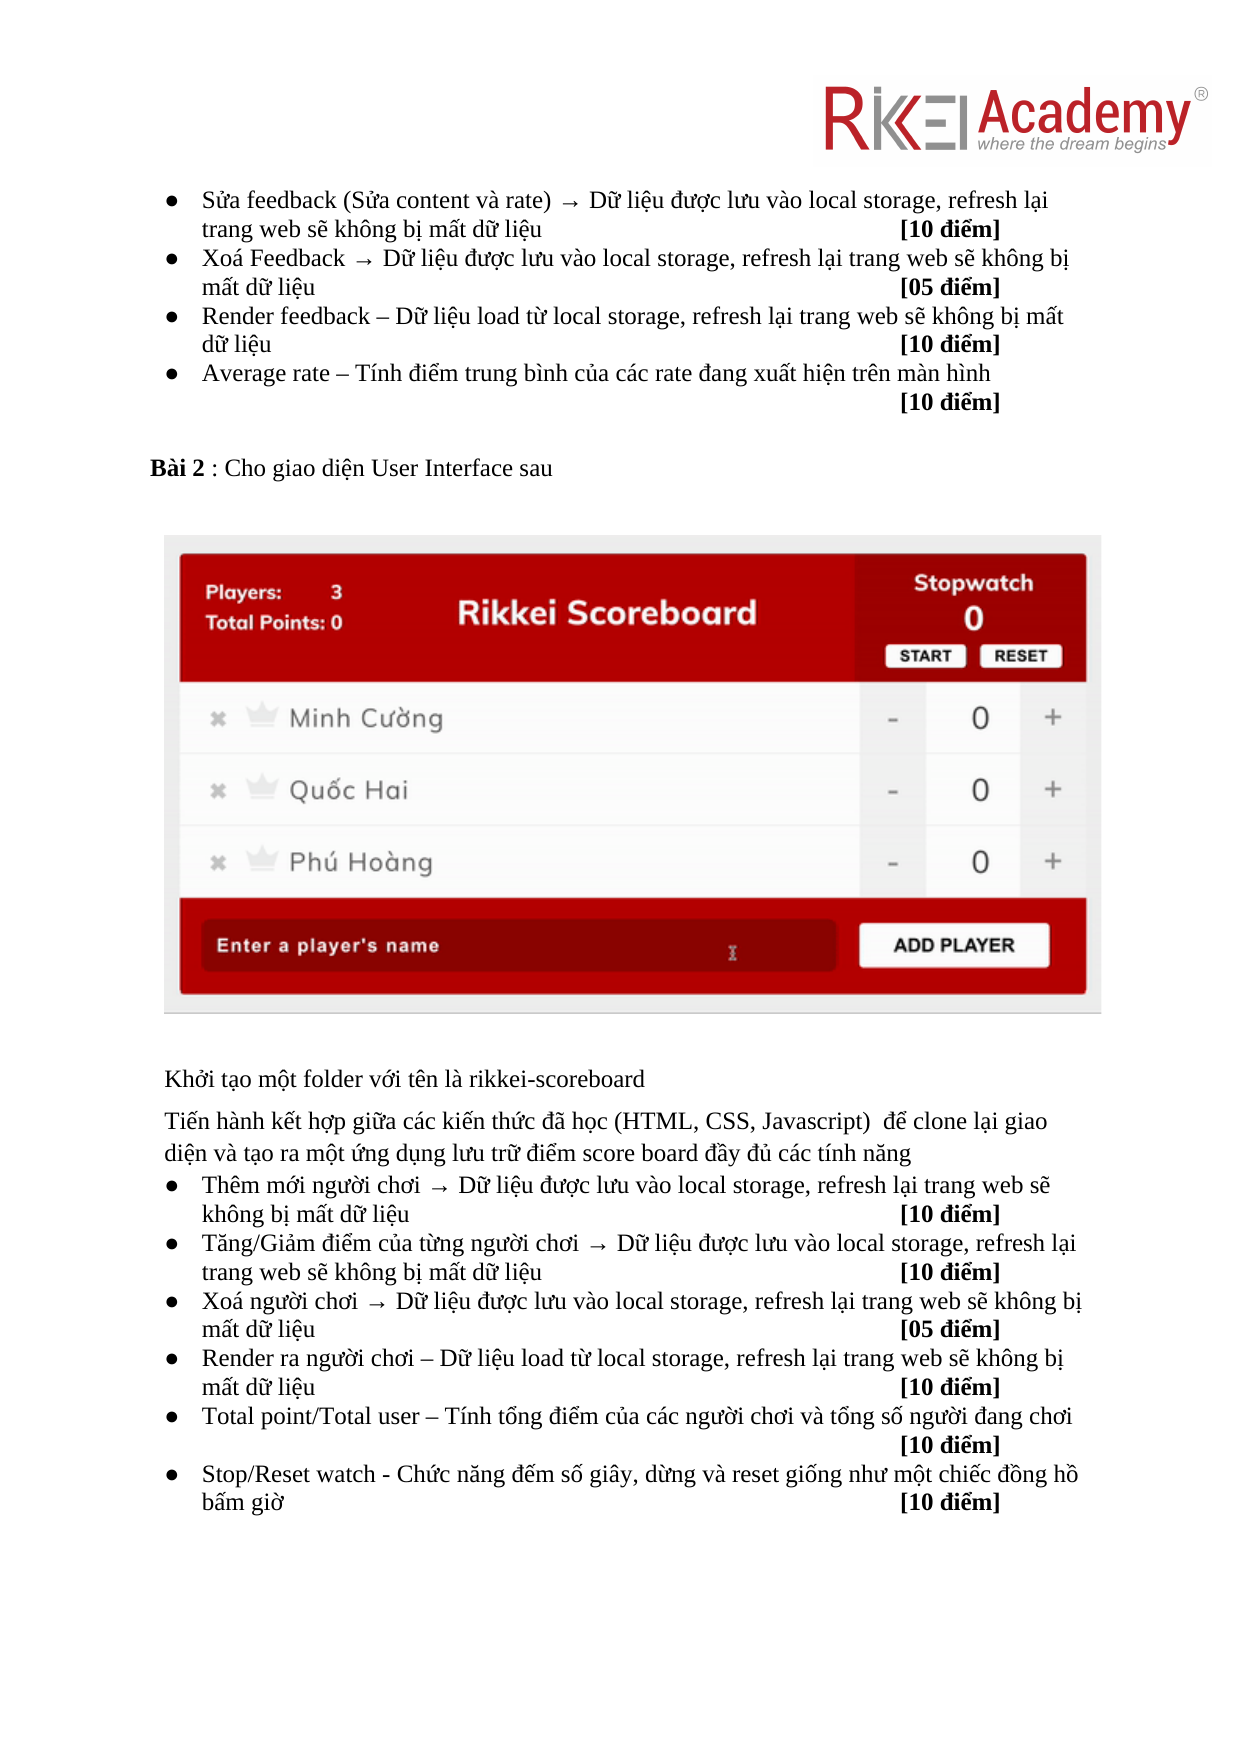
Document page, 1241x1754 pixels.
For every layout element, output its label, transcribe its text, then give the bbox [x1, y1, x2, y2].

list Stop/Reset watch - Chức năng đếm số giây, dừng và reset giống như một chiếc đồng hồ bấm giờ [10 điểm] [164, 1458, 1090, 1516]
text Tiến hành kết hợp giữa các kiến thức đã học (HTML, CSS, Javascript) để clone lại giao diện và tạo ra một ứng dụng lưu trữ điểm score board đầy đủ các tính năng [164, 1106, 1090, 1167]
list Thêm mới người chơi → Dữ liệu được lưu vào local storage, refresh lại trang web sẽ không bị mất dữ liệu [10 điểm] [164, 1171, 1090, 1228]
picture [164, 535, 1102, 1014]
list Average rate – Tính điểm trung bình của các rate đang xuất hiện trên màn hình [10 điểm] [164, 358, 1090, 416]
list Render ra người chơi – Dữ liệu load từ local storage, refresh lại trang web sẽ không bị mất dữ liệu [10 điểm] [164, 1343, 1090, 1401]
list Xoá người chơi → Dữ liệu được lưu vào local storage, refresh lại trang web sẽ không bị mất dữ liệu [05 điểm] [164, 1286, 1090, 1343]
list Sửa feedback (Sửa content và rate) → Dữ liệu được lưu vào local storage, refresh lại trang web sẽ không bị mất dữ liệu [10 điểm] [164, 185, 1090, 243]
list Xoá Feedback → Dữ liệu được lưu vào local storage, refresh lại trang web sẽ không bị mất dữ liệu [05 điểm] [164, 243, 1090, 301]
subtitle Bài 2 : Cho giao diện User Interface sau [150, 453, 1090, 482]
list Tăng/Giảm điểm của từng người chơi → Dữ liệu được lưu vào local storage, refresh lại trang web sẽ không bị mất dữ liệu [10 điểm] [164, 1228, 1090, 1286]
list Total point/Total user – Tính tổng điểm của các người chơi và tổng số người đang chơi [10 điểm] [164, 1401, 1090, 1458]
list Render feedback – Dữ liệu load từ local storage, refresh lại trang web sẽ không bị mất dữ liệu [10 điểm] [164, 301, 1090, 358]
picture [813, 75, 1213, 167]
text Khởi tạo một folder với tên là rikkei-scoreboard [164, 1064, 1090, 1092]
